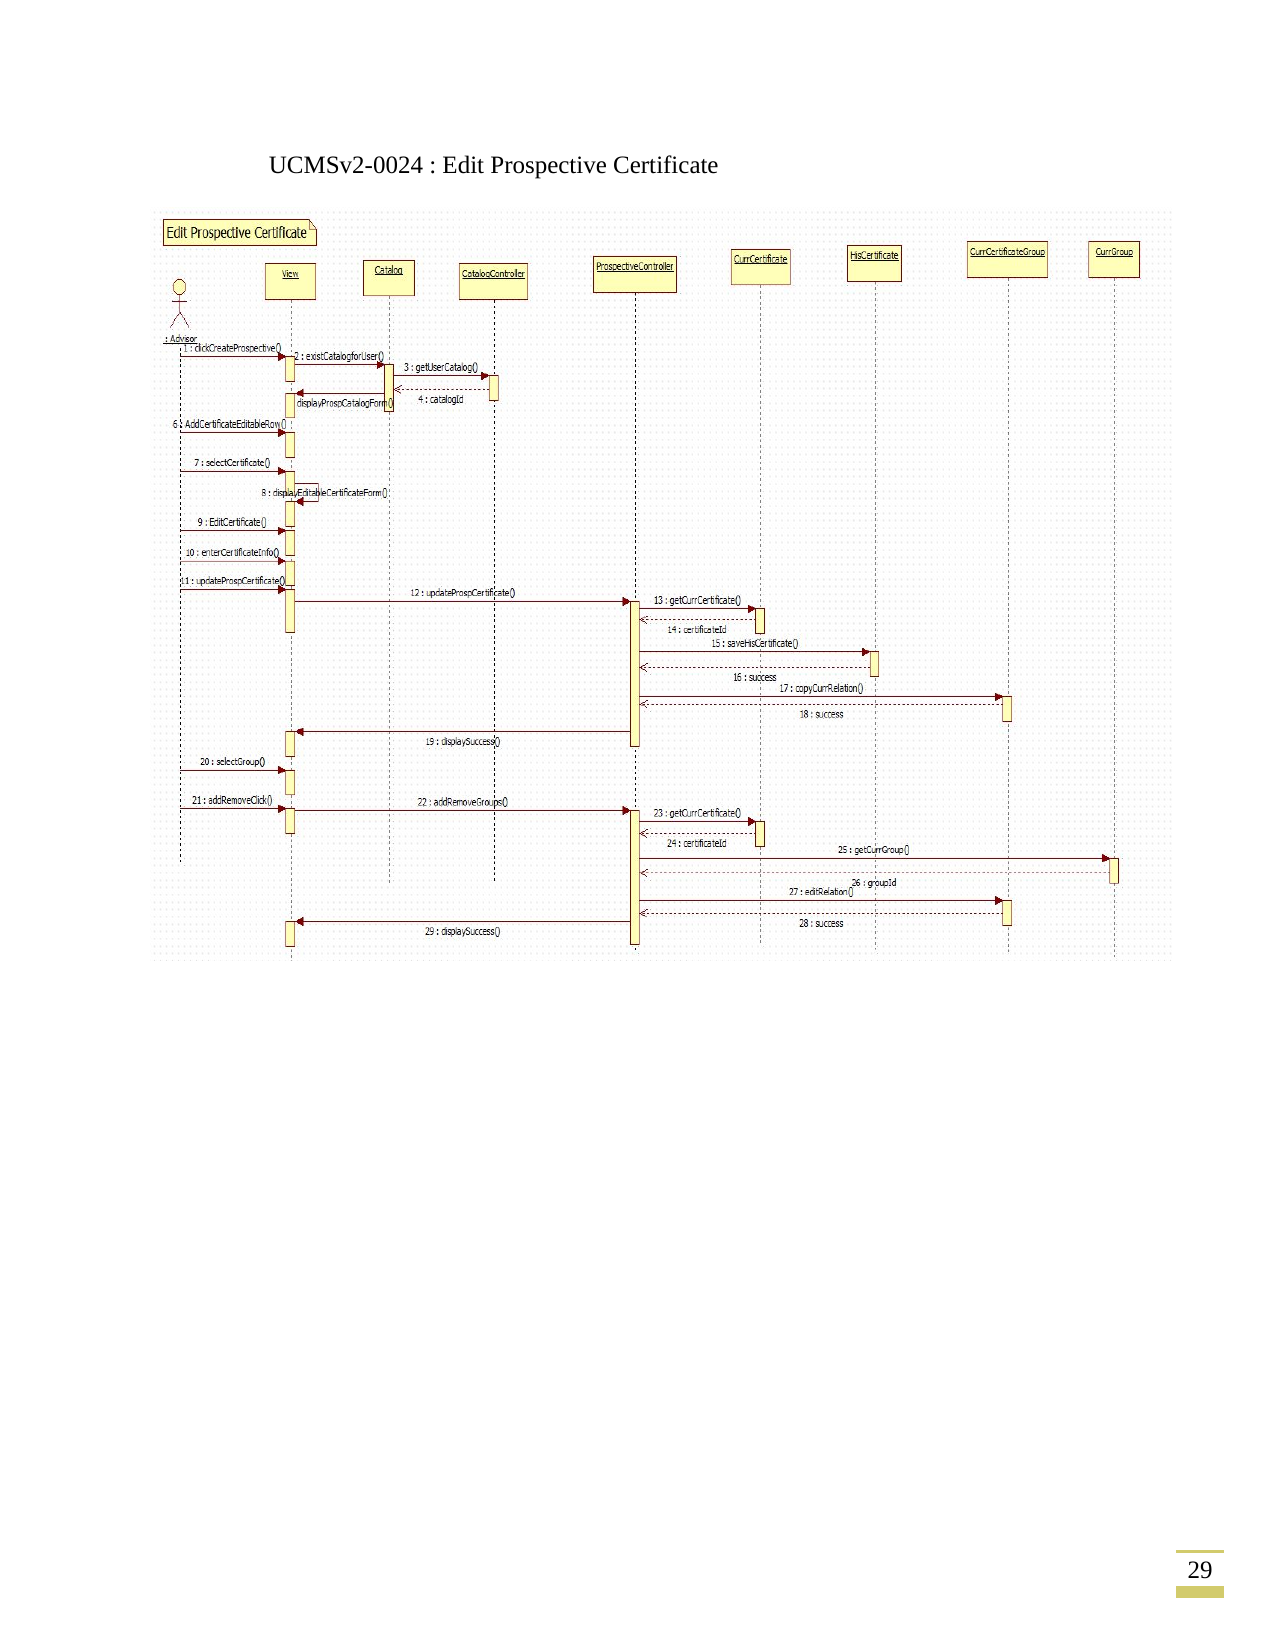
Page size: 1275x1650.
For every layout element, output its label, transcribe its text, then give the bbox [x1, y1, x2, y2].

picture [150, 207, 1174, 961]
text UCMSv2-0024 : Edit Prospective Certificate [269, 150, 1125, 179]
